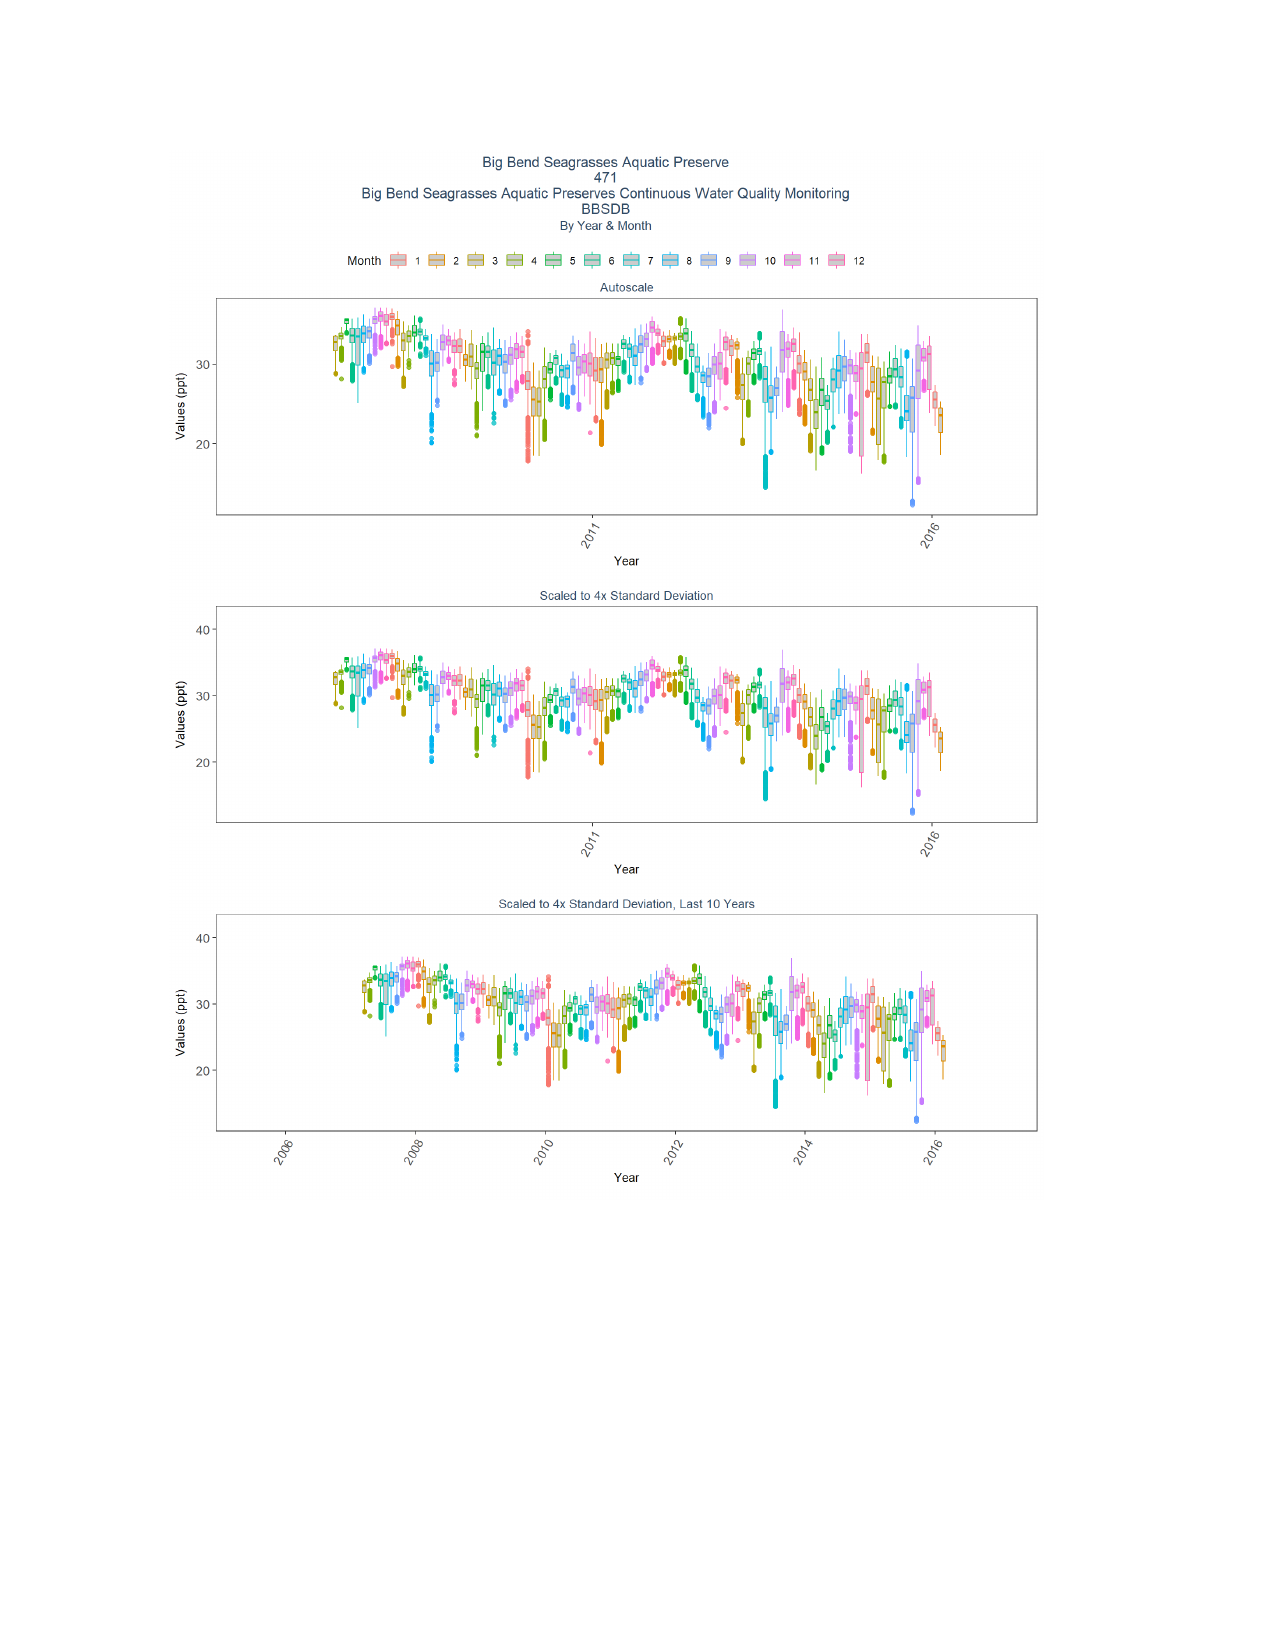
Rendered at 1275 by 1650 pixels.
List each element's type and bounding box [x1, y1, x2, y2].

picture [168, 150, 1044, 1200]
